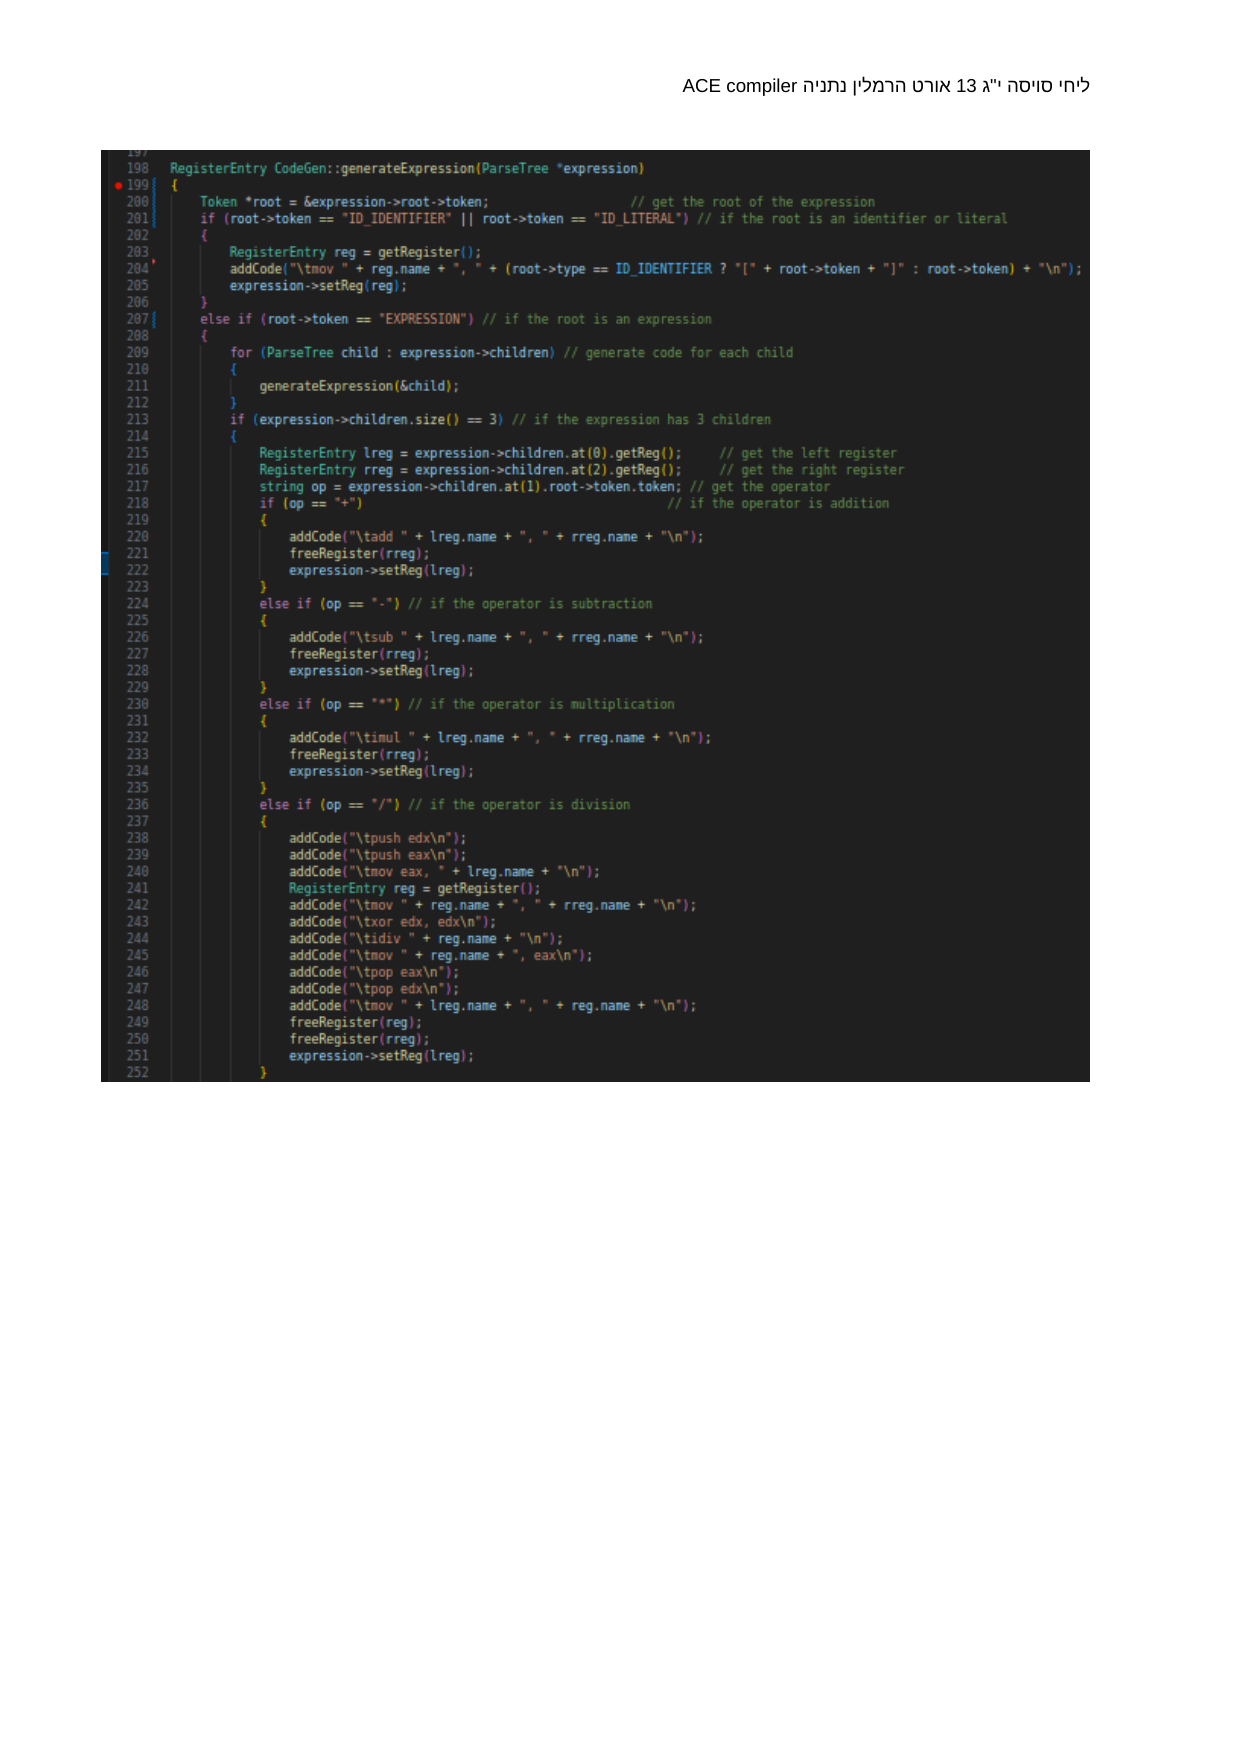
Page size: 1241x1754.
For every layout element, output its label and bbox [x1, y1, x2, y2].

picture [101, 150, 1090, 1082]
